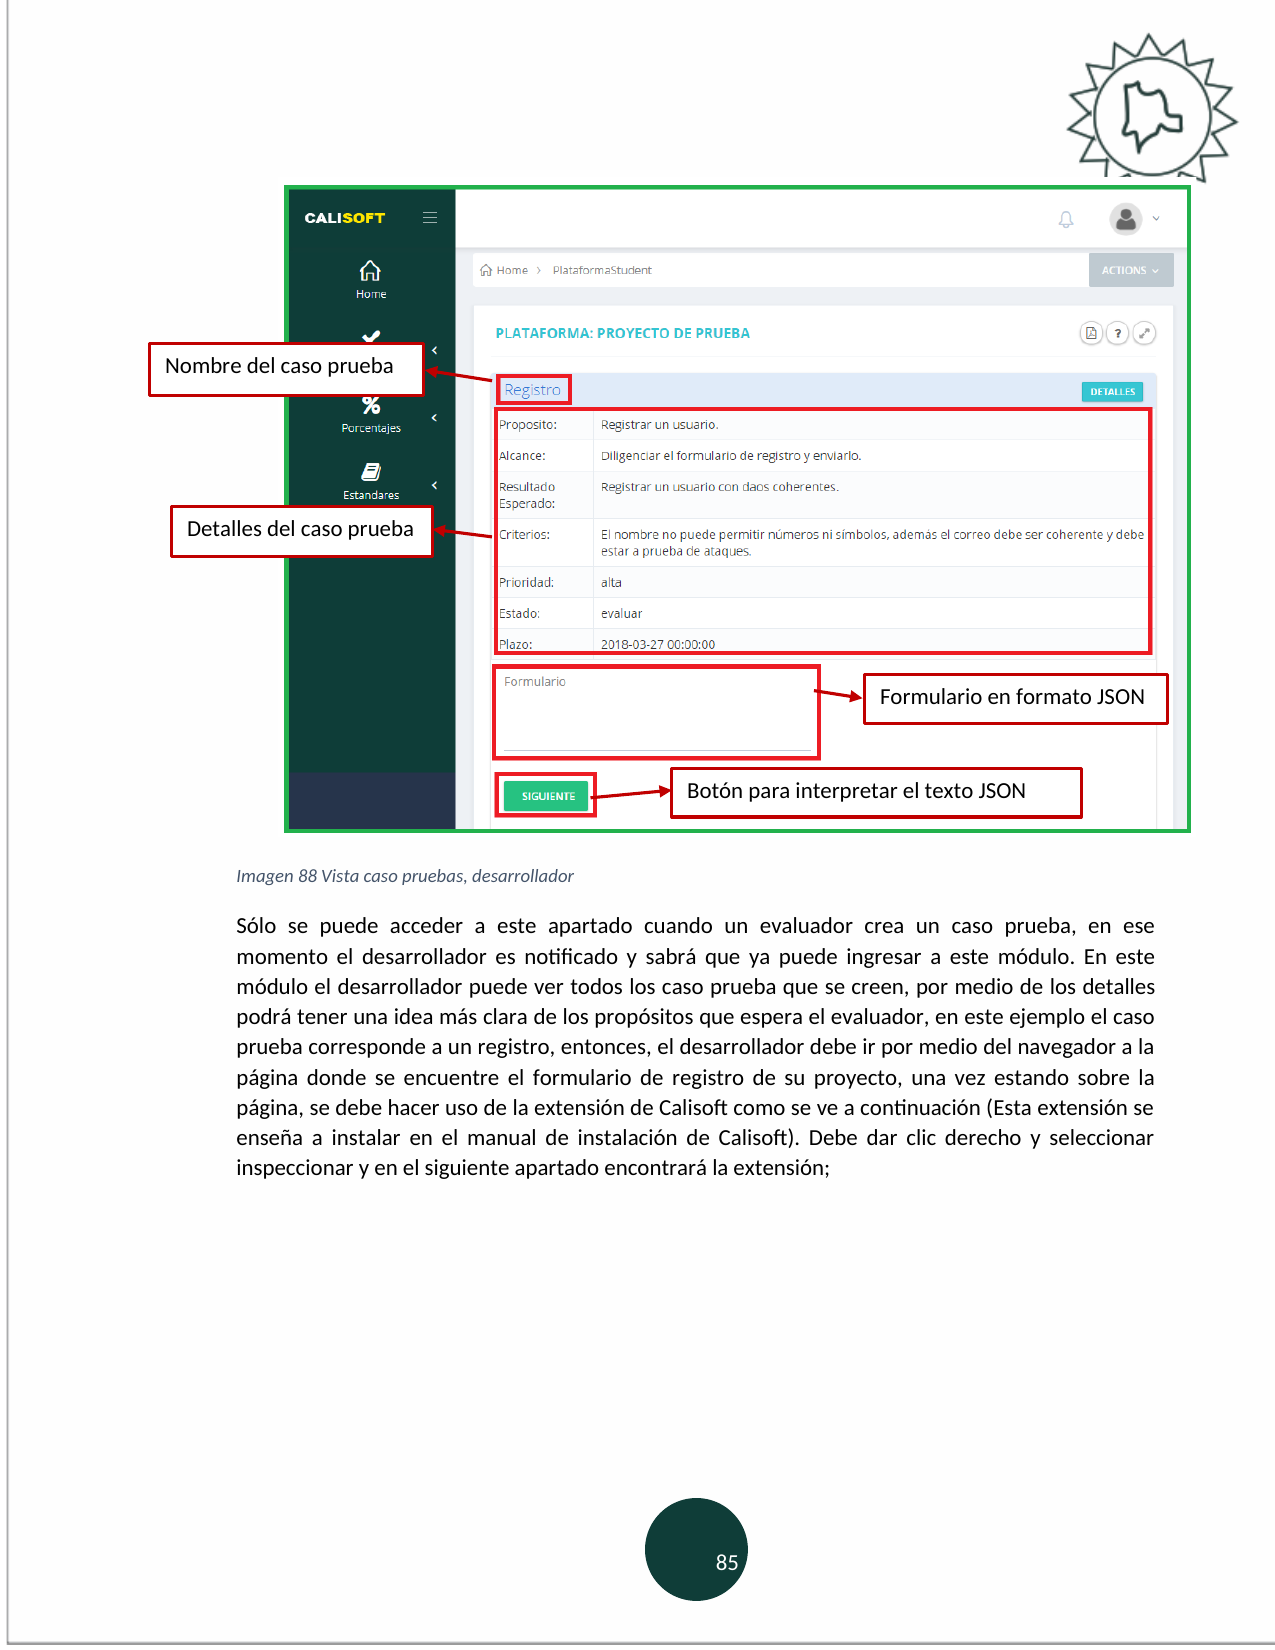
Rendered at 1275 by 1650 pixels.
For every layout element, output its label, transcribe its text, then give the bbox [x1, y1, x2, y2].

picture [6, 0, 1275, 1645]
text Sólo se puede acceder a este apartado cuando un evaluador crea un caso prueba, en ese momento el desarrollador es notificado y sabrá que ya puede ingresar a este módulo. En este módulo el desarrollador puede ver todos los caso prueba que se creen, por medio de los detalles podrá tener una idea más clara de los propósitos que espera el evaluador, en este ejemplo el caso prueba corresponde a un registro, entonces, el desarrollador debe ir por medio del navegador a la página donde se encuentre el formulario de registro de su proyecto, una vez estando sobre la página, se debe hacer uso de la extensión de Calisoft como se ve a continuación (Esta extensión se enseña a instalar en el manual de instalación de Calisoft). Debe dar clic derecho y seleccionar inspeccionar y en el siguiente apartado encontrará la extensión; [236, 912, 1157, 1181]
